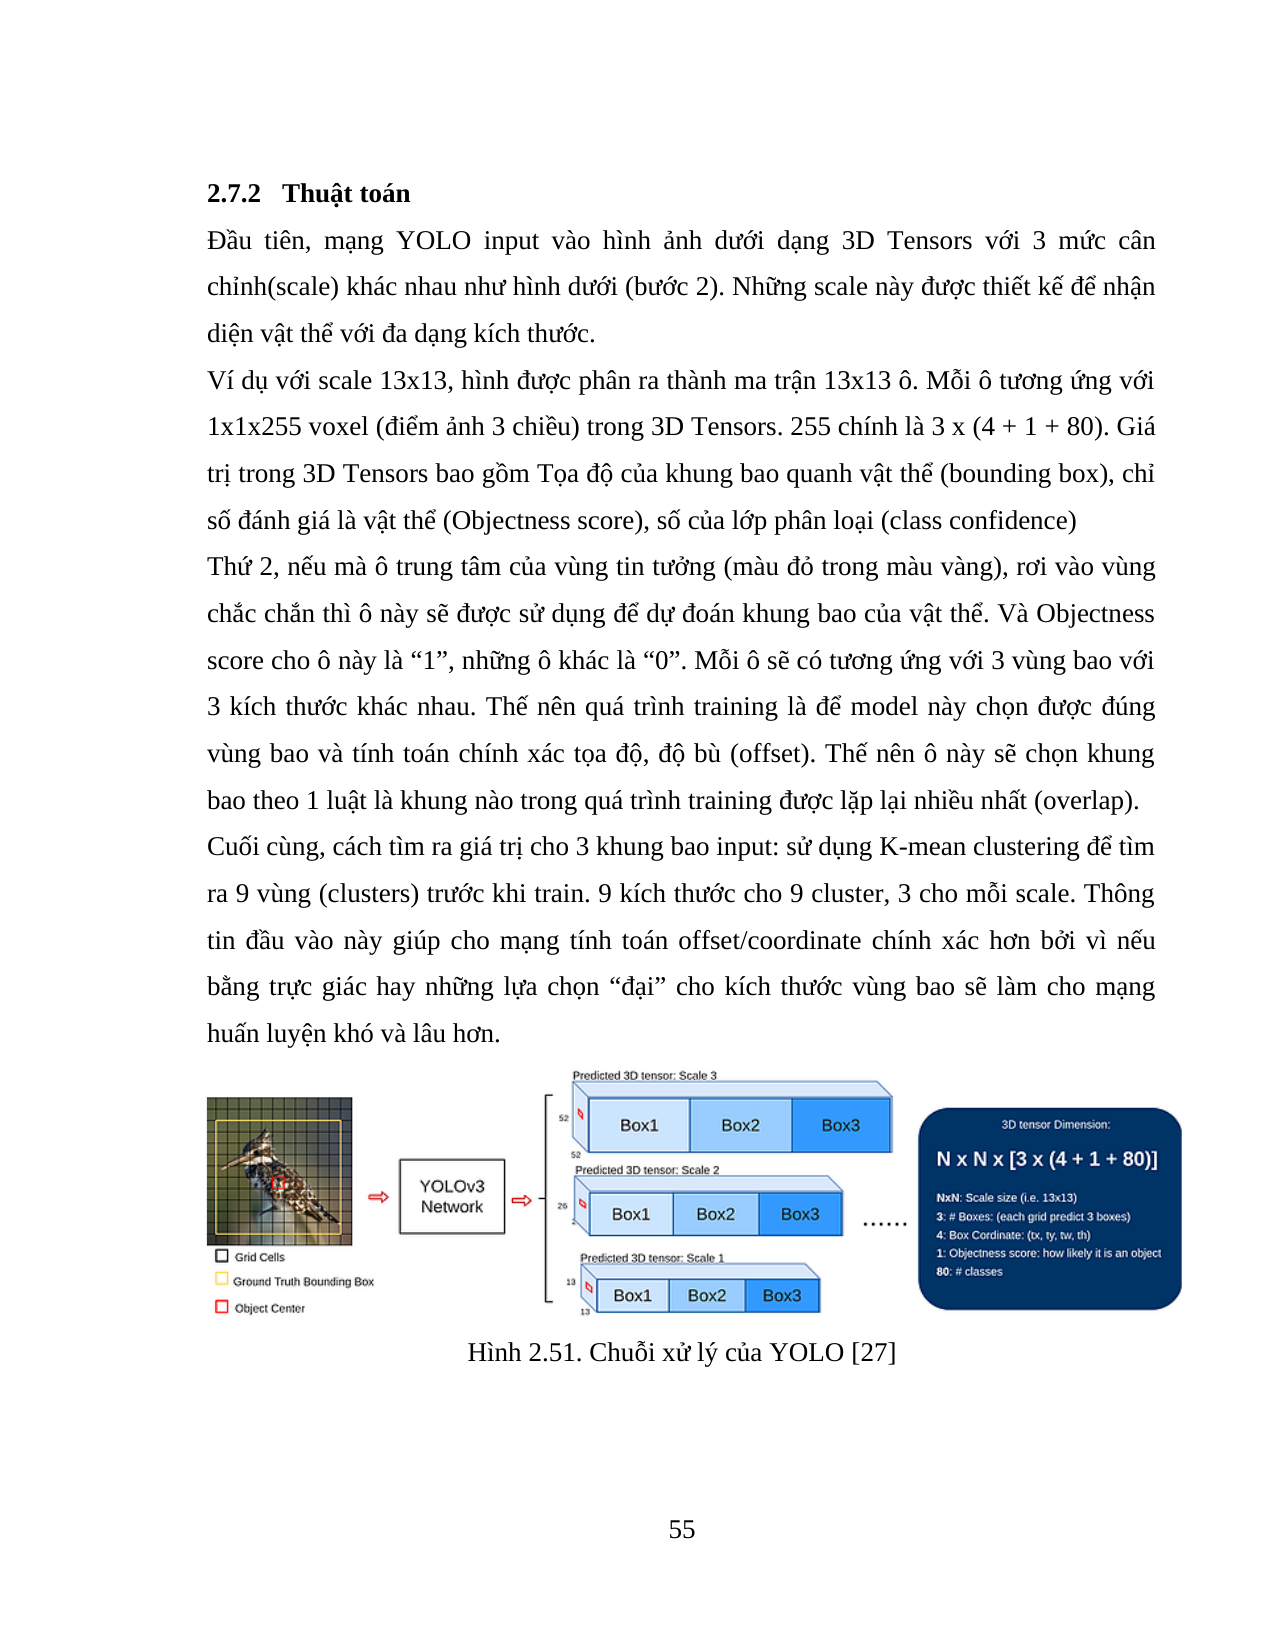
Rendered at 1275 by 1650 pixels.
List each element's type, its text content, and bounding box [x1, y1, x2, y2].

text Cuối cùng, cách tìm ra giá trị cho 3 khung bao input: sử dụng K-mean clustering để tìm ra 9 vùng (clusters) trước khi train. 9 kích thước cho 9 cluster, 3 cho mỗi scale. Thông tin đầu vào này giúp cho mạng tính toán offset/coordinate chính xác hơn bởi vì nếu bằng trực giác hay những lựa chọn “đại” cho kích thước vùng bao sẽ làm cho mạng huấn luyện khó và lâu hơn. [207, 831, 1157, 1048]
text Thứ 2, nếu mà ô trung tâm của vùng tin tưởng (màu đỏ trong màu vàng), rơi vào vùng chắc chắn thì ô này sẽ được sử dụng để dự đoán khung bao của vật thể. Và Objectness score cho ô này là “1”, những ô khác là “0”. Mỗi ô sẽ có tương ứng với 3 vùng bao với 3 kích thước khác nhau. Thế nên quá trình training là để model này chọn được đúng vùng bao và tính toán chính xác tọa độ, độ bù (offset). Thế nên ô này sẽ chọn khung bao theo 1 luật là khung nào trong quá trình training được lặp lại nhiều nhất (overlap). [207, 551, 1157, 815]
subtitle Thuật toán [207, 177, 1157, 208]
text Hình 2.49. Chuỗi xử lý của YOLO [207, 1336, 1157, 1367]
text Đầu tiên, mạng YOLO input vào hình ảnh dưới dạng 3D Tensors với 3 mức cân chỉnh(scale) khác nhau như hình dưới (bước 2). Những scale này được thiết kế để nhận diện vật thể với đa dạng kích thước. [207, 224, 1157, 348]
picture [206, 1063, 1182, 1321]
text Ví dụ với scale 13x13, hình được phân ra thành ma trận 13x13 ô. Mỗi ô tương ứng với 1x1x255 voxel (điểm ảnh 3 chiều) trong 3D Tensors. 255 chính là 3 x (4 + 1 + 80). Giá trị trong 3D Tensors bao gồm Tọa độ của khung bao quanh vật thể (bounding box), chỉ số đánh giá là vật thể (Objectness score), số của lớp phân loại (class confidence) [207, 364, 1157, 535]
